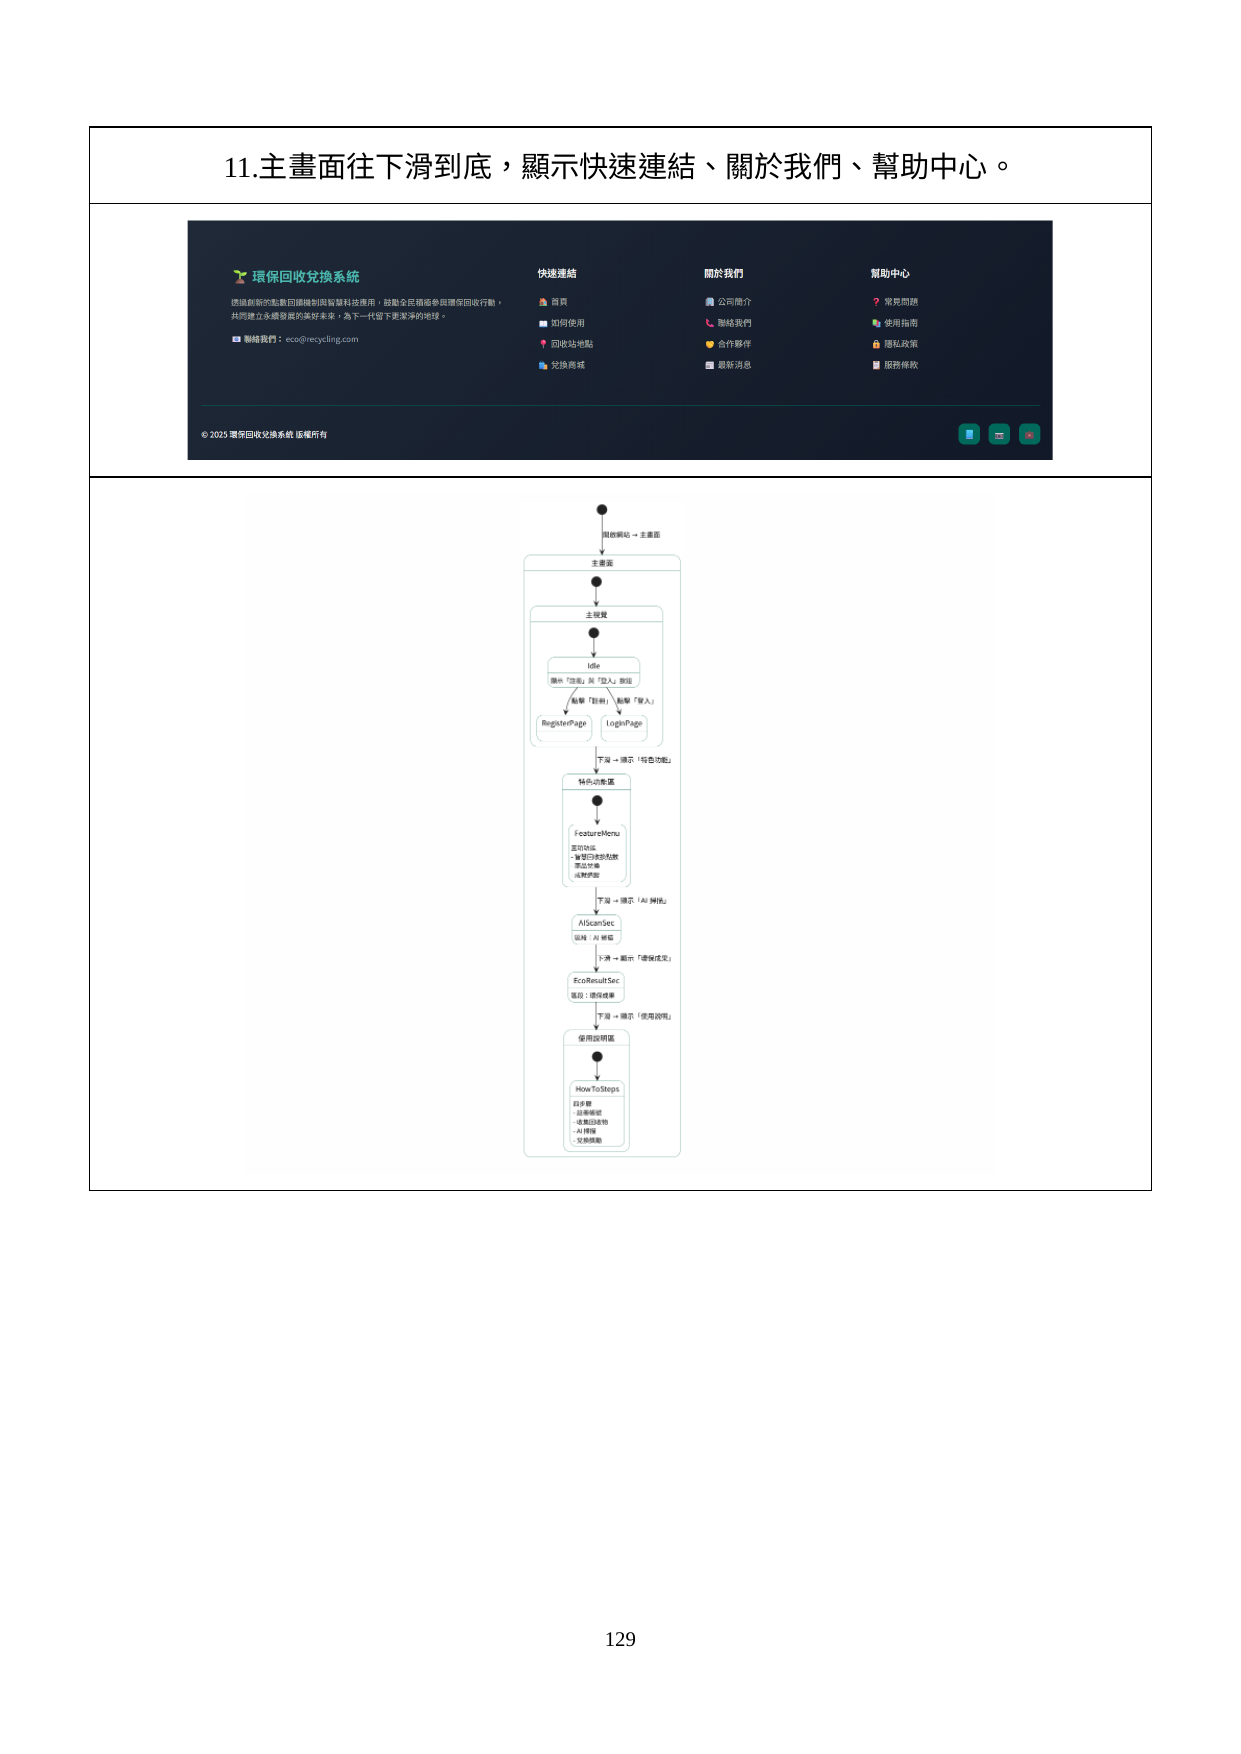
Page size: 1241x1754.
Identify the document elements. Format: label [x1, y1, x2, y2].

picture [187, 220, 1053, 460]
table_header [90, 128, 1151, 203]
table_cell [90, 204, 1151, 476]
picture [244, 494, 996, 1174]
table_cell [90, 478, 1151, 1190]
